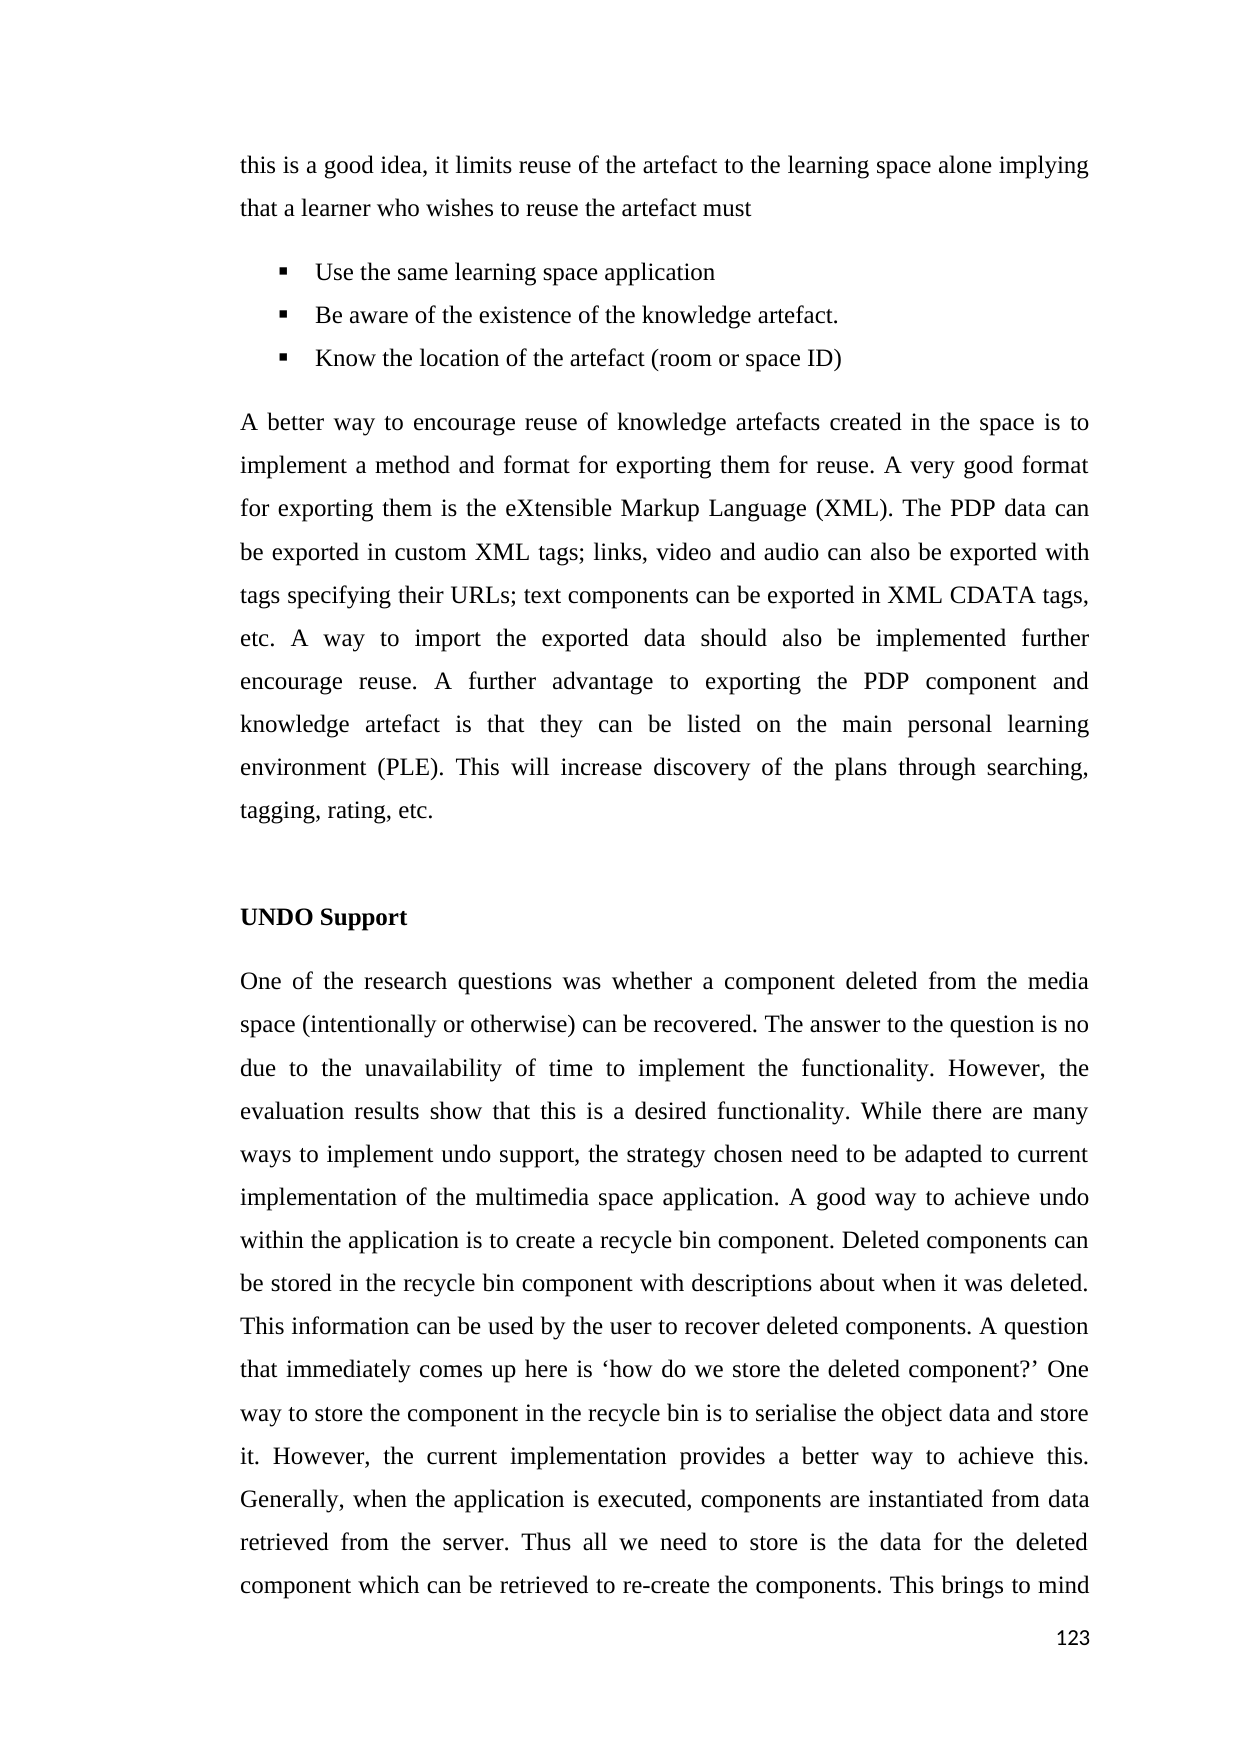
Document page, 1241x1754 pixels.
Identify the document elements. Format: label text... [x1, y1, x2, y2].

text UNDO Support [240, 859, 1090, 931]
list Be aware of the existence of the knowledge artefact. [277, 300, 1090, 329]
list Know the location of the artefact (room or space ID) [277, 343, 1090, 372]
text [240, 150, 1090, 222]
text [240, 966, 1090, 1599]
text A better way to encourage reuse of knowledge artefacts created in the space is to implement a method and format for exporting them for reuse. A very good format for exporting them is the eXtensible Markup Language (XML). The PDP data can be exported in custom XML tags; links, video and audio can also be exported with tags specifying their URLs; text components can be exported in XML CDATA tags, etc. A way to import the exported data should also be implemented further encourage reuse. A further advantage to exporting the PDP component and knowledge artefact is that they can be listed on the main personal learning environment (PLE). This will increase discovery of the plans through searching, tagging, rating, etc. [240, 407, 1090, 824]
list Use the same learning space application [277, 257, 1090, 286]
